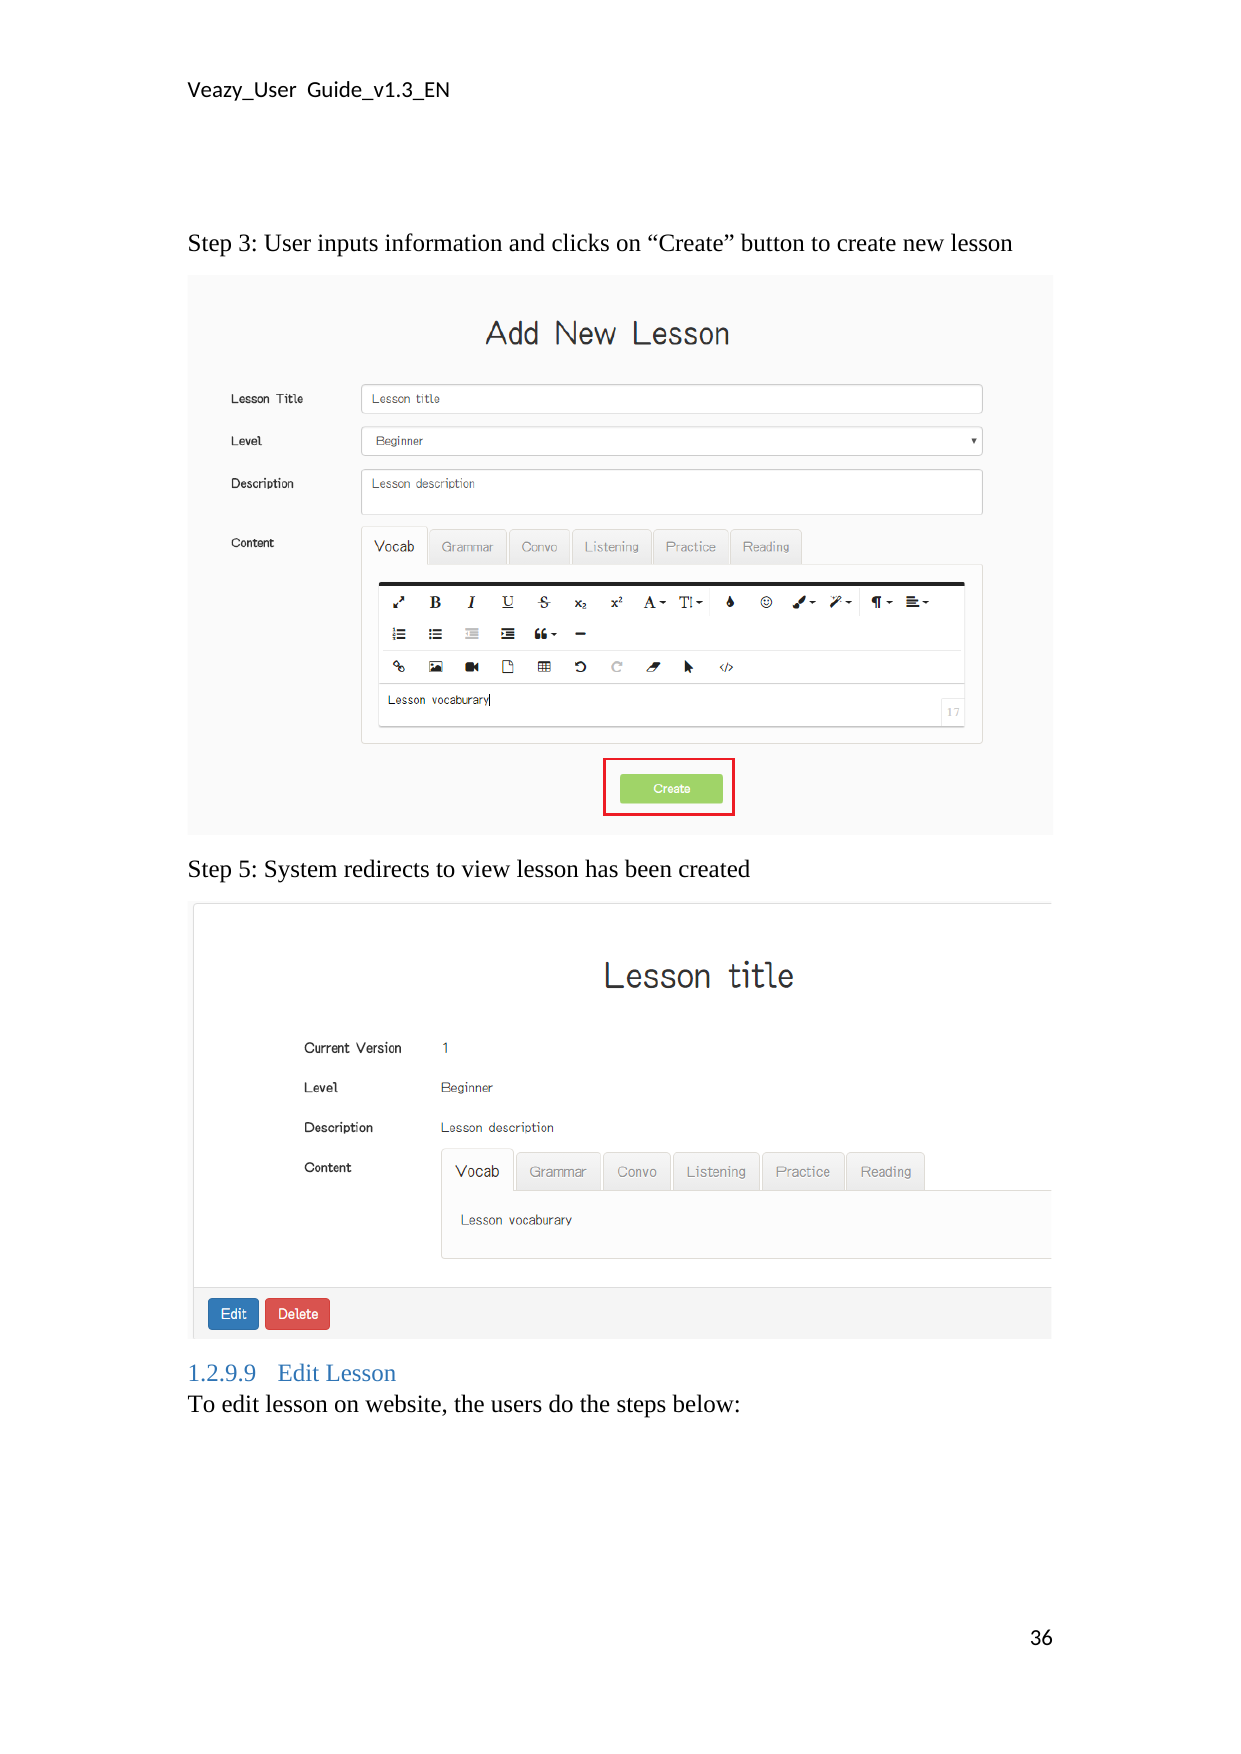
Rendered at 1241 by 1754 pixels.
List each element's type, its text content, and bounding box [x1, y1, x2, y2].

text Step 3: User inputs information and clicks on “Create” button to create new lesson [187, 228, 1053, 256]
subtitle Edit Lesson [187, 1358, 1053, 1386]
text To edit lesson on website, the users do the steps below: [187, 1389, 1053, 1417]
picture [187, 901, 1052, 1339]
picture [187, 275, 1054, 835]
text Step 5: System redirects to view lesson has been created [187, 854, 1053, 882]
